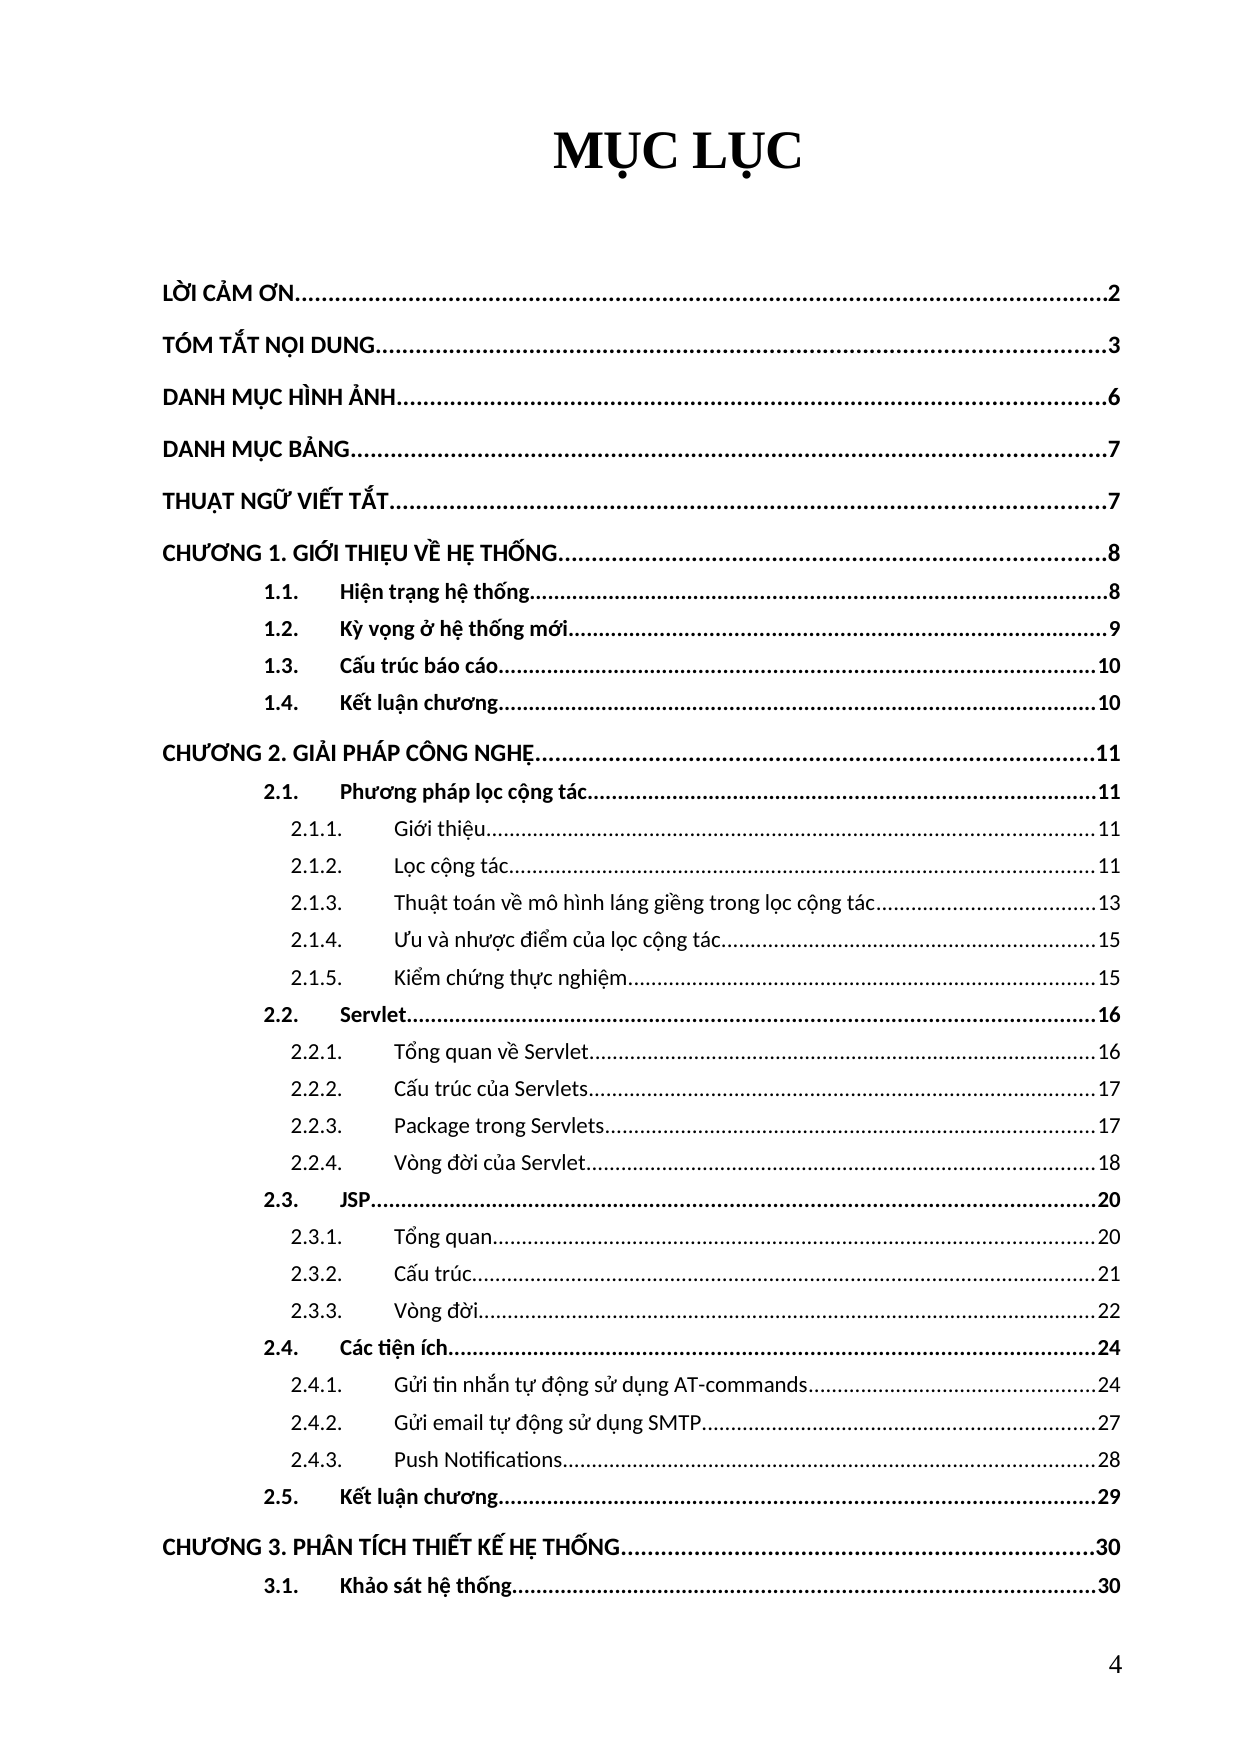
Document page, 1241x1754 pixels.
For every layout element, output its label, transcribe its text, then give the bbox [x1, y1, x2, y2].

title MỤC LỤC [177, 118, 1122, 180]
